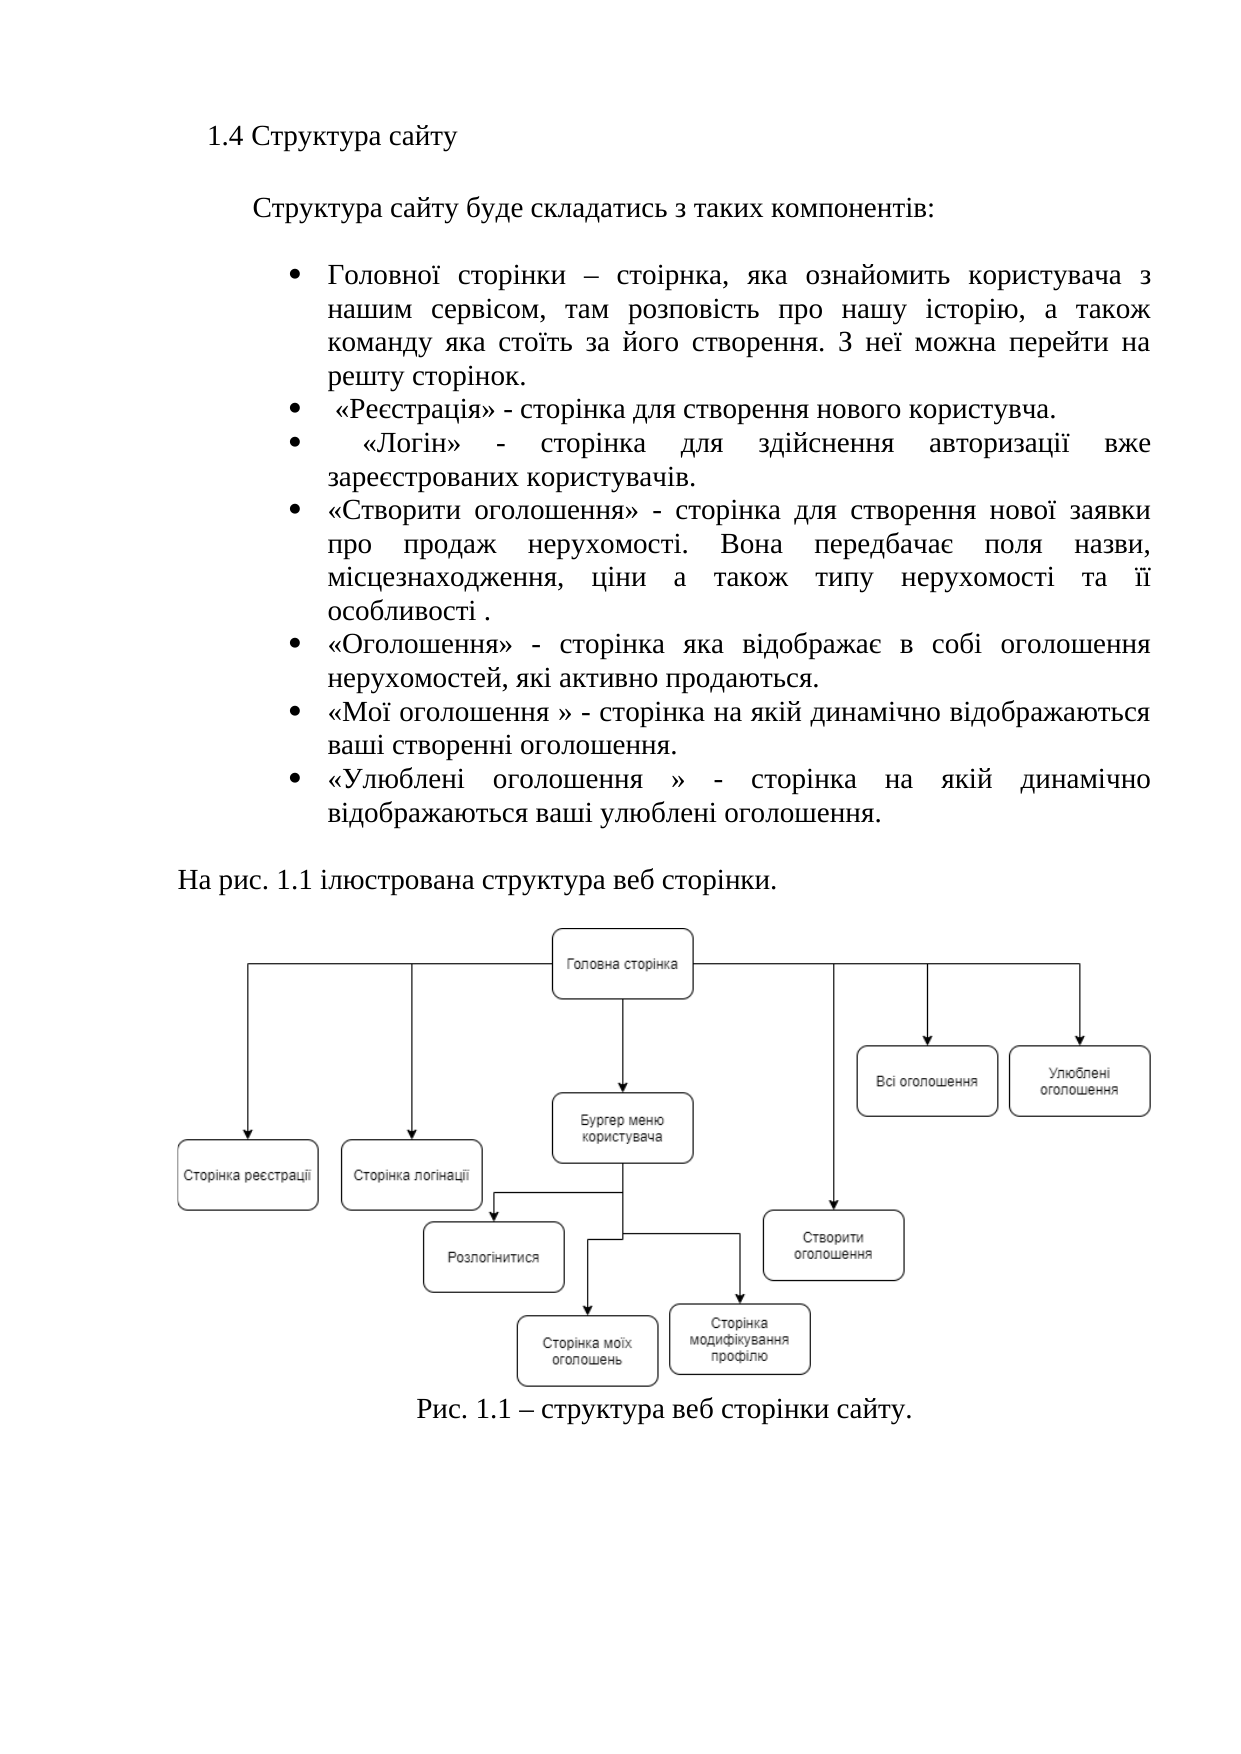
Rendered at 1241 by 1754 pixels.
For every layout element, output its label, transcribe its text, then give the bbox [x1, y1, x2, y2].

list «Створити оголошення» - сторінка для створення нової заявки про продаж нерухомості. Вона передбачає поля назви, місцезнаходження, ціни а також типу нерухомості та її особливості . [290, 492, 1152, 627]
list Структура сайту [207, 118, 1152, 152]
list Структура сайту буде складатись з таких компонентів: [252, 190, 1152, 224]
text На рис. 1.1 ілюстрована структура веб сторінки. [177, 862, 1152, 895]
list «Реєстрація» - сторінка для створення нового користувча. [290, 392, 1152, 425]
list «Улюблені оголошення » - сторінка на якій динамічно відображаються ваші улюблені оголошення. [290, 761, 1152, 828]
list «Оголошення» - сторінка яка відображає в собі оголошення нерухомостей, які активно продаються. [290, 627, 1152, 694]
text Рис. 1.1 – структура веб сторінки сайту. [177, 1391, 1152, 1424]
list «Мої оголошення » - сторінка на якій динамічно відображаються ваші створенні оголошення. [290, 694, 1152, 761]
list Головної сторінки – стоірнка, яка ознайомить користувача з нашим сервісом, там розповість про нашу історію, а також команду яка стоїть за його створення. З неї можна перейти на решту сторінок. [290, 257, 1152, 392]
list «Логін» - сторінка для здійснення авторизації вже зареєстрованих користувачів. [290, 425, 1152, 492]
picture [177, 928, 1152, 1388]
